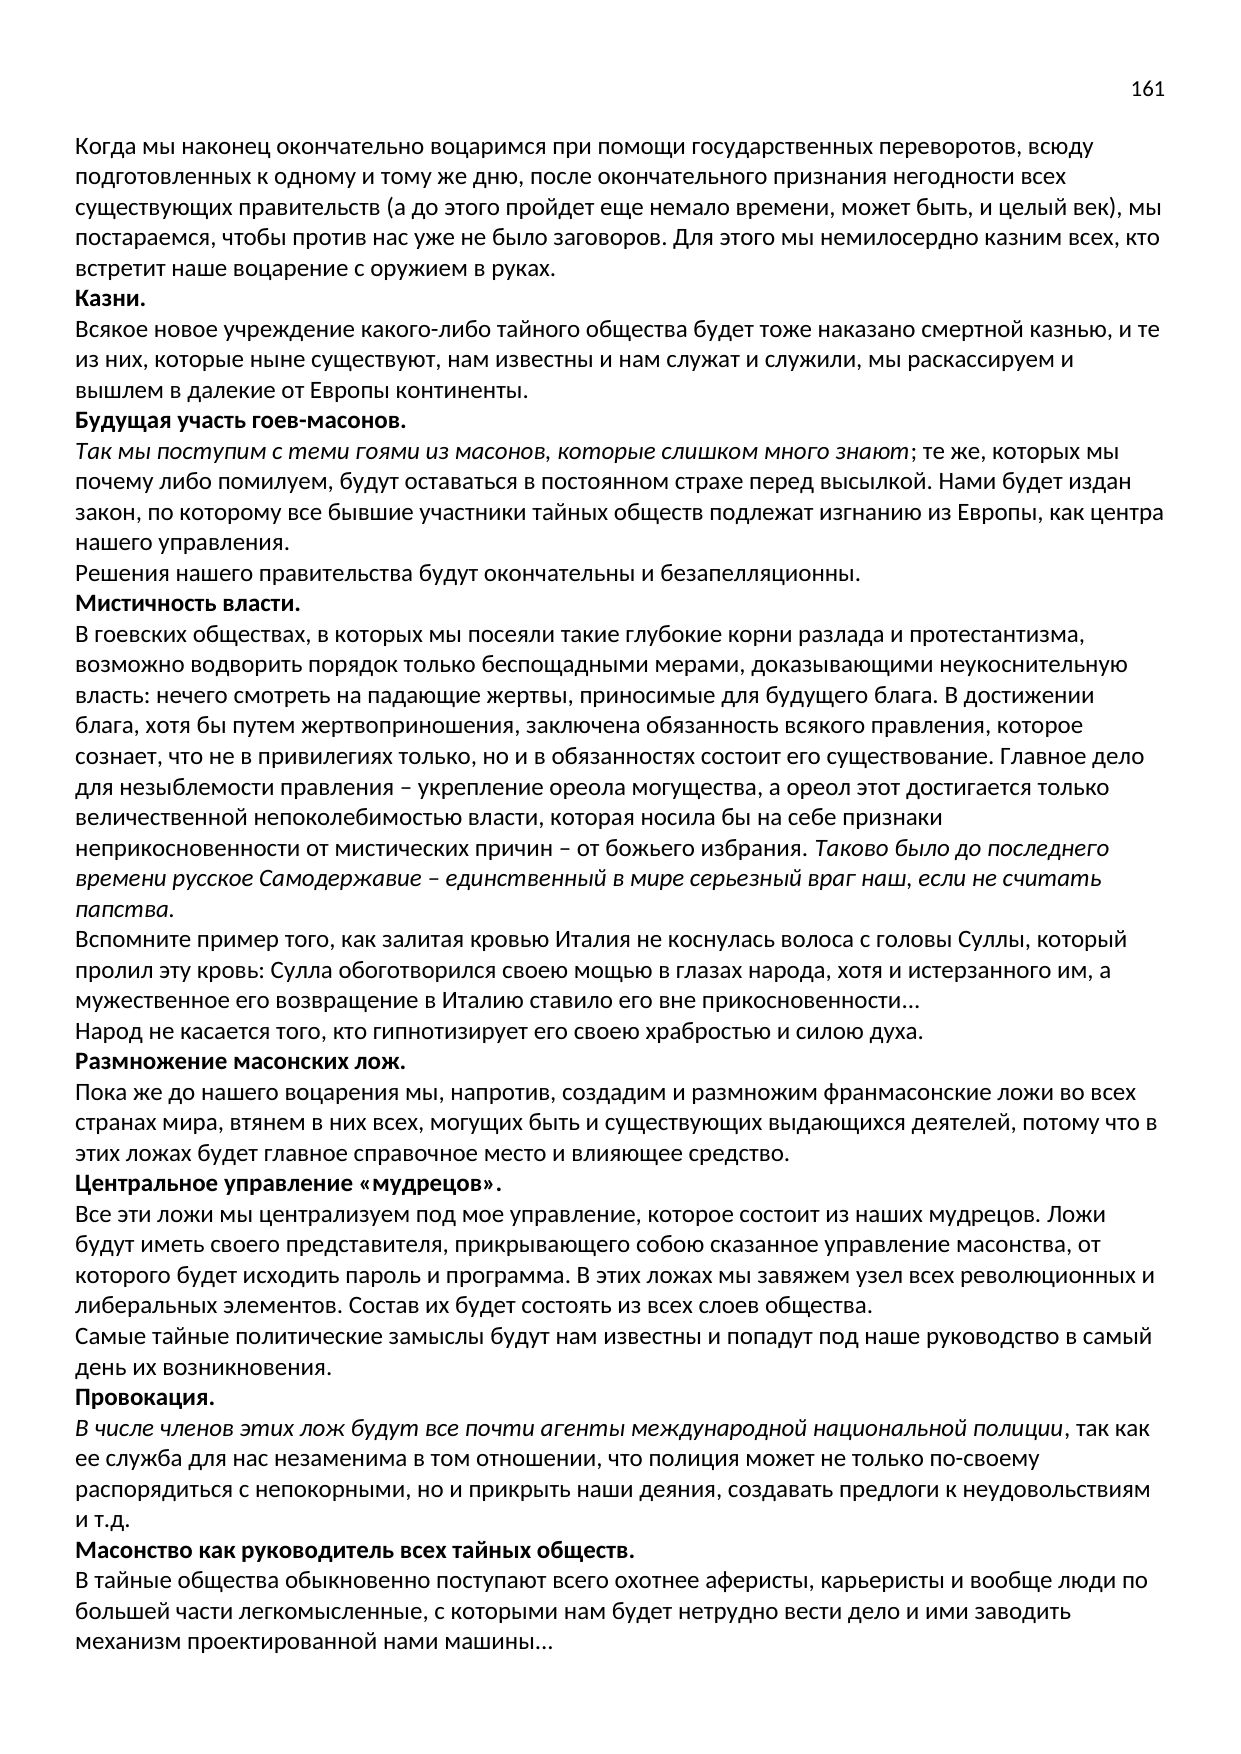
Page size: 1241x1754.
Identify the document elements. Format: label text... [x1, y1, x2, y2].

text Когда мы наконец окончательно воцаримся при помощи государственных переворотов, всюду подготовленных к одному и тому же дню, после окончательного признания негодности всех существующих правительств (а до этого пройдет еще немало времени, может быть, и целый век), мы постараемся, чтобы против нас уже не было заговоров. Для этого мы немилосердно казним всех, кто встретит наше воцарение с оружием в руках. [75, 130, 1165, 282]
text В тайные общества обыкновенно поступают всего охотнее аферисты, карьеристы и вообще люди по большей части легкомысленные, с которыми нам будет нетрудно вести дело и ими заводить механизм проектированной нами машины... [75, 1564, 1165, 1656]
text Мистичность власти. [75, 588, 1165, 618]
text Самые тайные политические замыслы будут нам известны и попадут под наше руководство в самый [75, 1320, 1165, 1351]
text Все эти ложи мы централизуем под мое управление, которое состоит из наших мудрецов. Ложи будут иметь своего представителя, прикрывающего собою сказанное управление масонства, от которого будет исходить пароль и программа. В этих ложах мы завяжем узел всех революционных и либеральных элементов. Состав их будет состоять из всех слоев общества. [75, 1198, 1165, 1320]
text для незыблемости правления – укрепление ореола могущества, а ореол этот достигается только величественной непоколебимостью власти, которая носила бы на себе признаки неприкосновенности от мистических причин – от божьего избрания. Таково было до последнего времени русское Самодержавие – единственный в мирe серьезный враг наш, если не считать папства. [75, 771, 1165, 923]
text Центральное управление «мудрецов». [75, 1167, 1165, 1198]
text Так мы поступим с теми гоями из масонов, которые слишком много знают; те же, которых мы почему либо помилуем, будут оставаться в постоянном страхе перед высылкой. Нами будет издан закон, по которому все бывшие участники тайных обществ подлежат изгнанию из Европы, как центра нашего управления. [75, 435, 1165, 557]
text Казни. [75, 282, 1165, 313]
text Масонство как руководитель всех тайных обществ. [75, 1534, 1165, 1564]
text Пока же до нашего воцарения мы, напротив, создадим и размножим франмасонские ложи во всех странах мирa, втянем в них всех, могущих быть и существующих выдающихся деятелей, потому что в этих ложах будет главное справочное место и влияющее средство. [75, 1076, 1165, 1167]
text В числе членов этих лож будут все почти агенты международной национальной полиции, так как ее служба для нас незаменима в том отношении, что полиция может не только по-своему распорядиться с непокорными, но и прикрыть наши деяния, создавать предлоги к неудовольствиям и т.д. [75, 1412, 1165, 1534]
text Вспомните пример того, как залитая кровью Италия не коснулась волоса с головы Суллы, который пролил эту кровь: Сулла обоготворился своею мощью в глазах народа, хотя и истерзанного им, а мужественное его возвращение в Италию ставило его вне прикосновенности... [75, 923, 1165, 1015]
text Размножение масонских лож. [75, 1045, 1165, 1076]
text Будущая участь гоев-масонов. [75, 404, 1165, 435]
text день их возникновения. [75, 1351, 1165, 1381]
text Провокация. [75, 1381, 1165, 1412]
text Решения нашего правительства будут окончательны и безапелляционны. [75, 557, 1165, 588]
text Всякое новое учреждение какого-либо тайного общества будет тоже наказано смертной казнью, и те из них, которые ныне существуют, нам известны и нам служат и служили, мы раскассируем и вышлем в далекие от Европы континенты. [75, 313, 1165, 404]
text Народ не касается того, кто гипнотизирует его своею храбростью и силою духа. [75, 1015, 1165, 1045]
text В гоевских обществах, в которых мы посеяли такие глубокие корни разлада и протестантизма, возможно водворить порядок только беспощадными мерами, доказывающими неукоснительную власть: нечего смотреть на падающие жертвы, приносимые для будущего блага. В достижении блага, хотя бы путем жертвоприношения, заключена обязанность всякого правления, которое сознает, что не в привилегиях только, но и в обязанностях состоит его существование. Главное дело [75, 618, 1165, 771]
